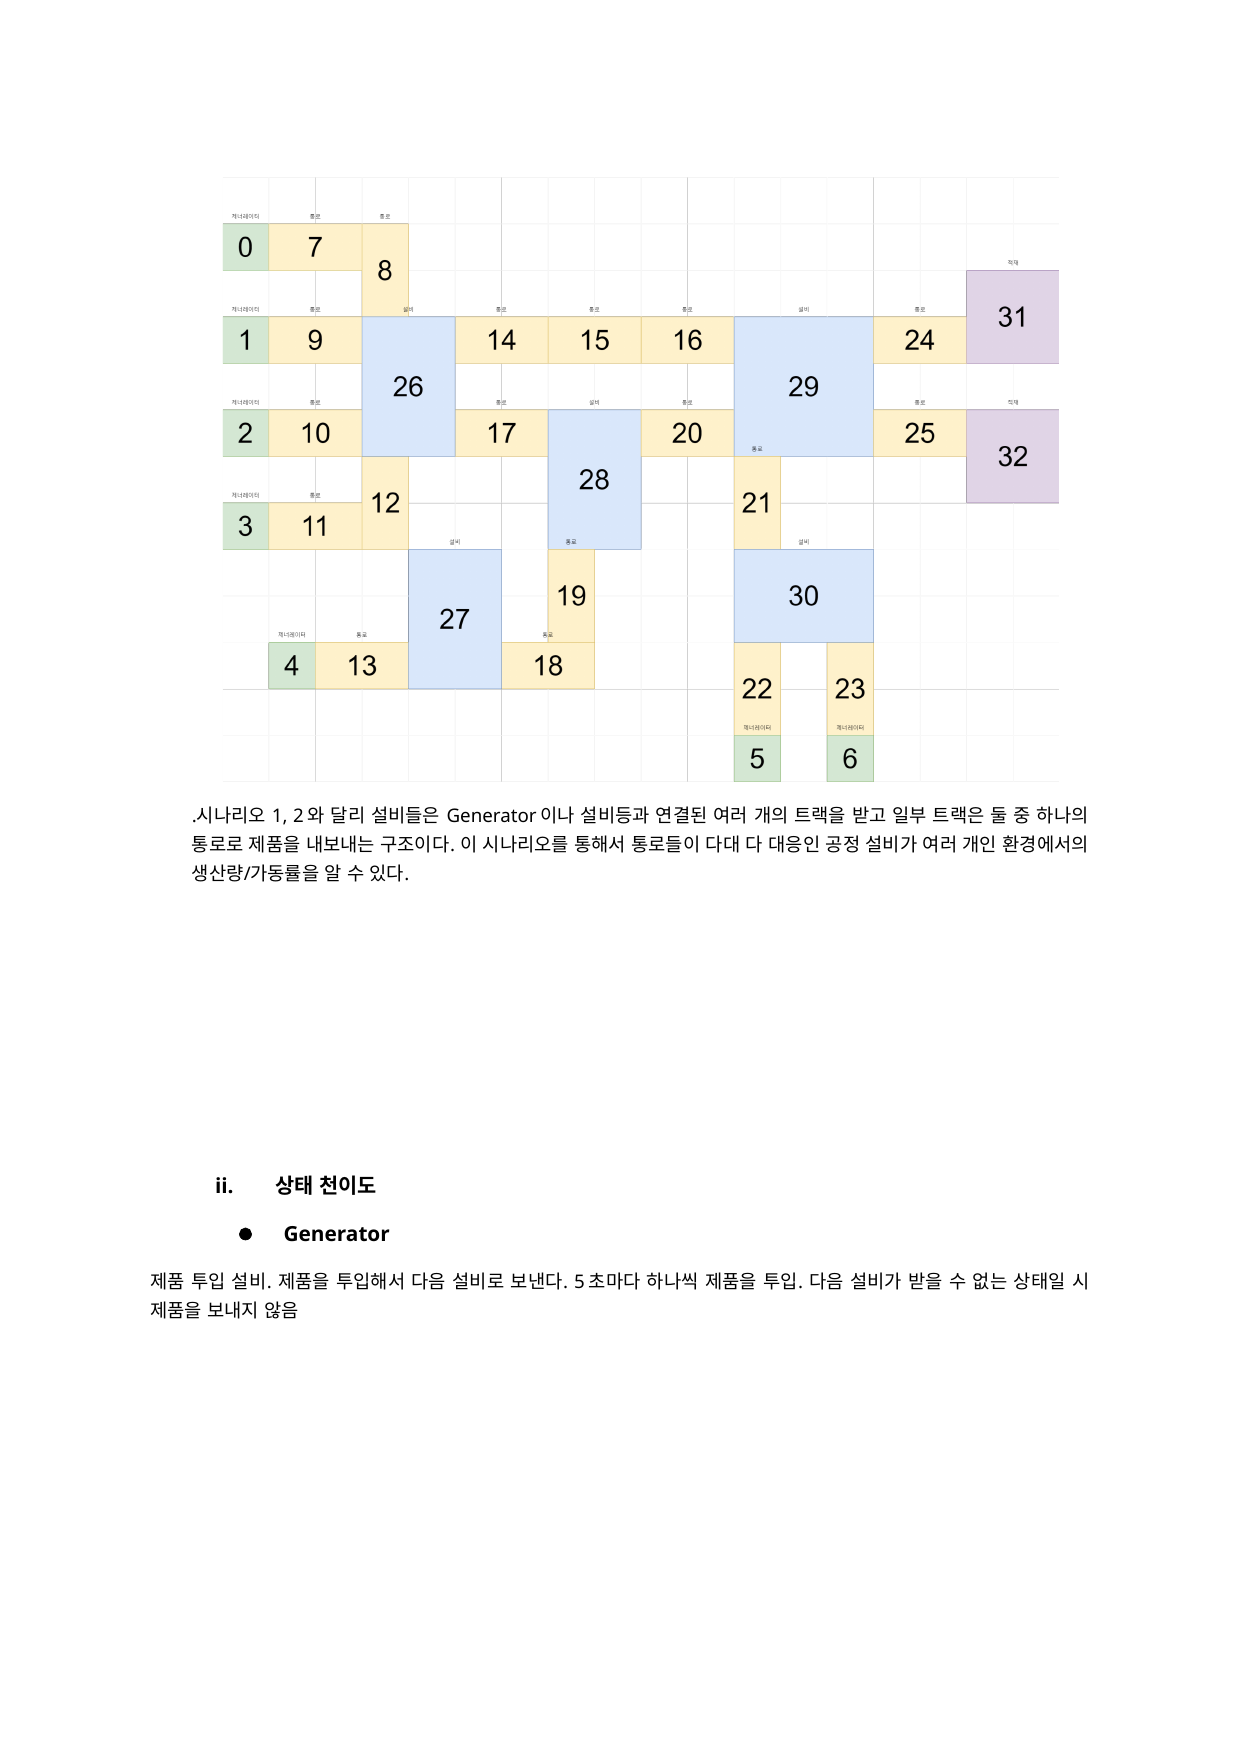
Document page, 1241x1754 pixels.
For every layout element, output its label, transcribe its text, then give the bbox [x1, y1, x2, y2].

picture [222, 177, 1059, 782]
list 상태 천이도 [233, 1170, 1090, 1200]
text .시나리오 1, 2와 달리 설비들은 Generator이나 설비등과 연결된 여러 개의 트랙을 받고 일부 트랙은 둘 중 하나의 통로로 제품을 내보내는 구조이다. 이 시나리오를 통해서 통로들이 다대 다 대응인 공정 설비가 여러 개인 환경에서의 생산량/가동률을 알 수 있다. [192, 800, 1090, 886]
list Generator [237, 1219, 1090, 1247]
text 제품 투입 설비. 제품을 투입해서 다음 설비로 보낸다. 5초마다 하나씩 제품을 투입. 다음 설비가 받을 수 없는 상태일 시 제품을 보내지 않음 [150, 1266, 1090, 1323]
